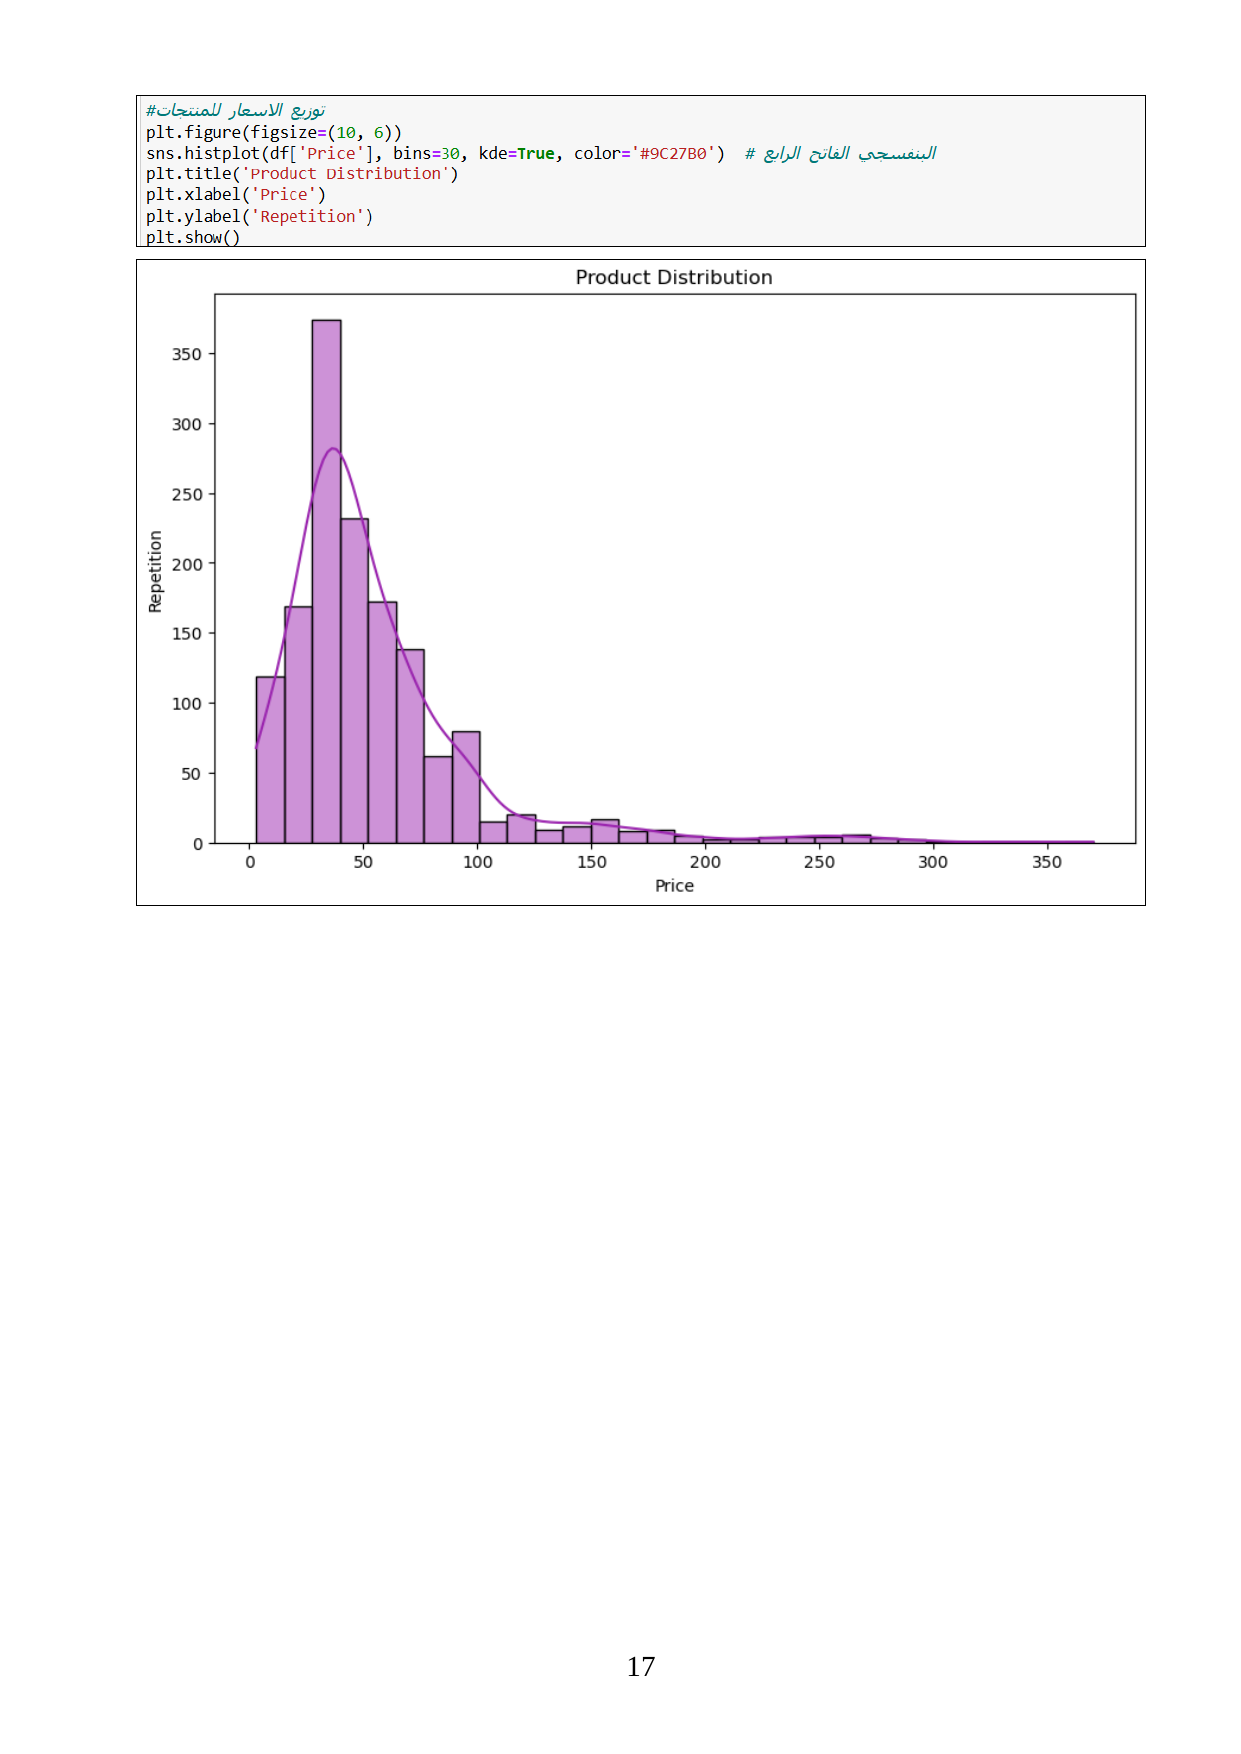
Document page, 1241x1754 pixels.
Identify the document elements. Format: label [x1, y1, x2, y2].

picture [137, 260, 1145, 905]
picture [137, 96, 1145, 246]
